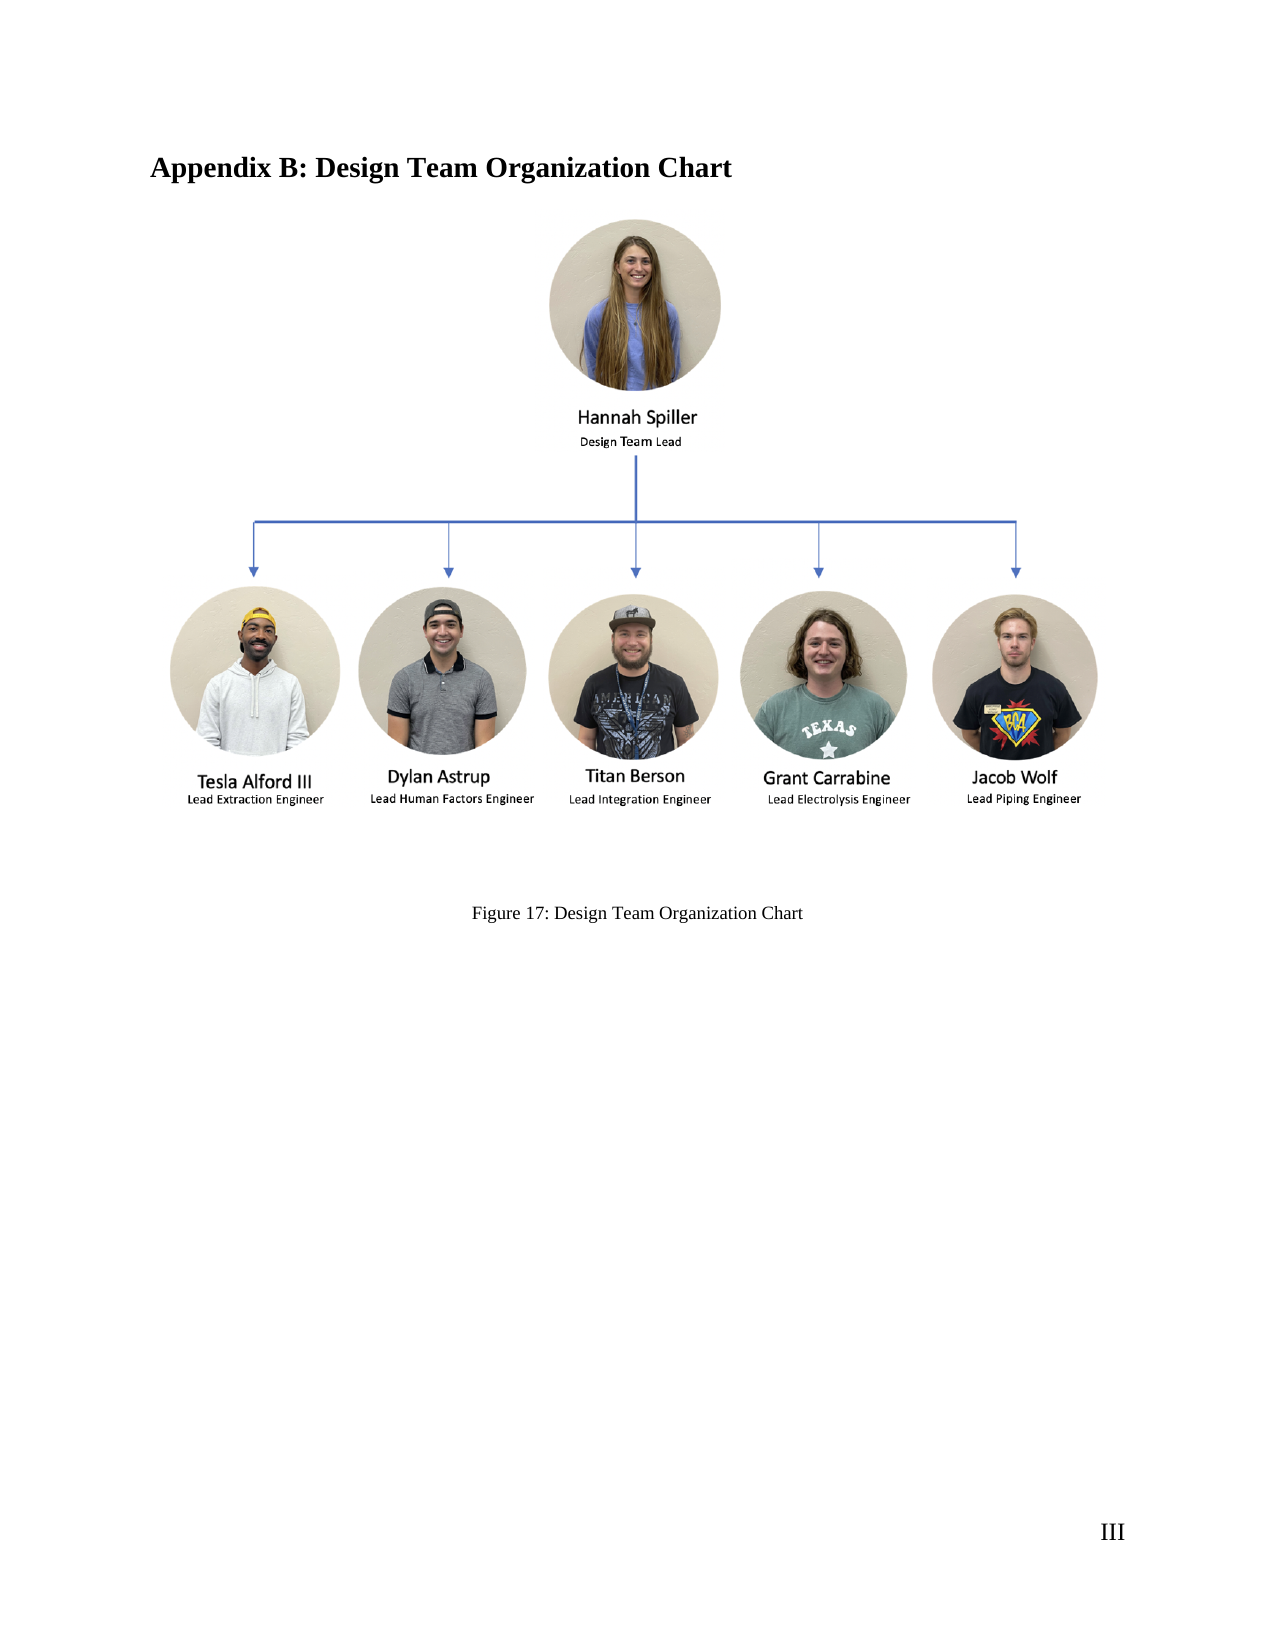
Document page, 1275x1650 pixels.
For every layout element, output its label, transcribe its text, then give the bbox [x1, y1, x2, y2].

text Figure 17: Design Team Organization Chart [150, 902, 1125, 924]
picture [54, 206, 1216, 853]
subtitle Appendix B: Design Team Organization Chart [150, 150, 1125, 183]
